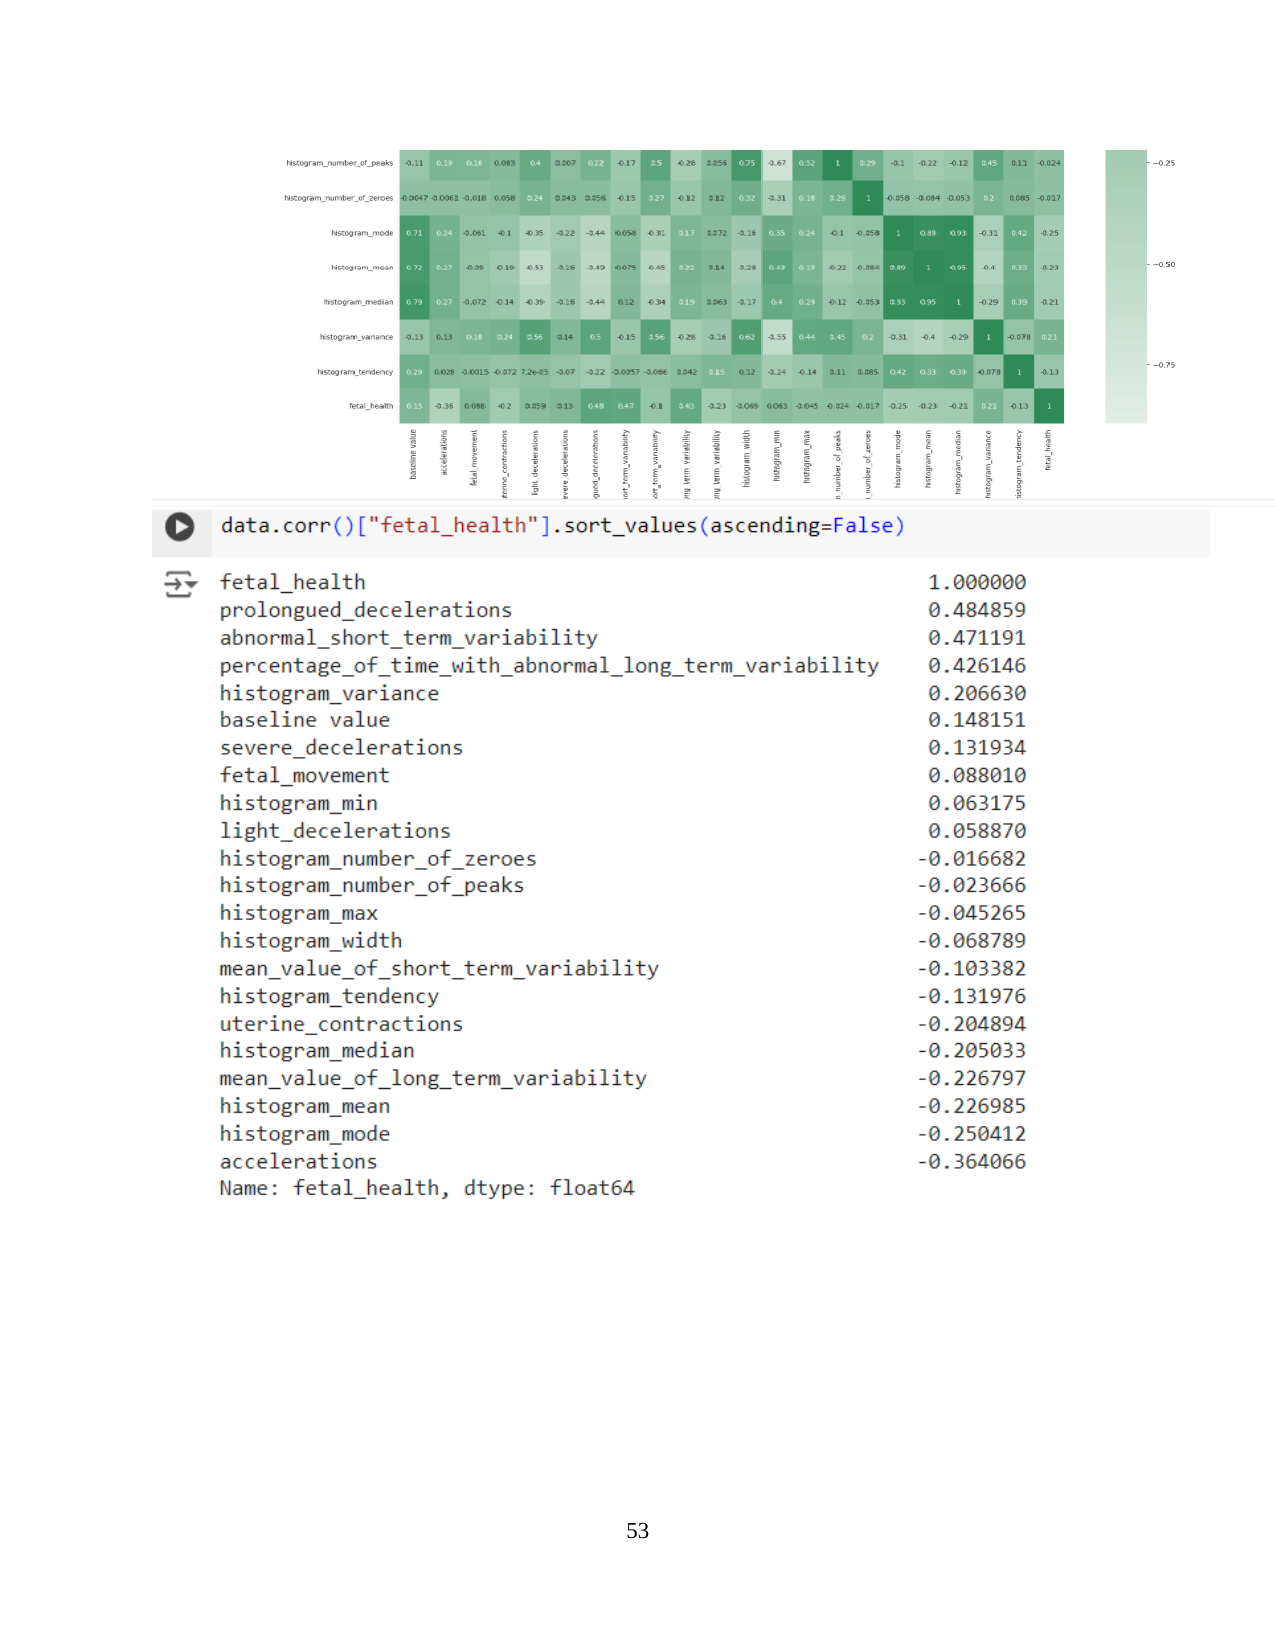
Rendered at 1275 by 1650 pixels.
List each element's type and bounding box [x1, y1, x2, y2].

picture [152, 510, 1210, 1211]
picture [152, 150, 1275, 507]
